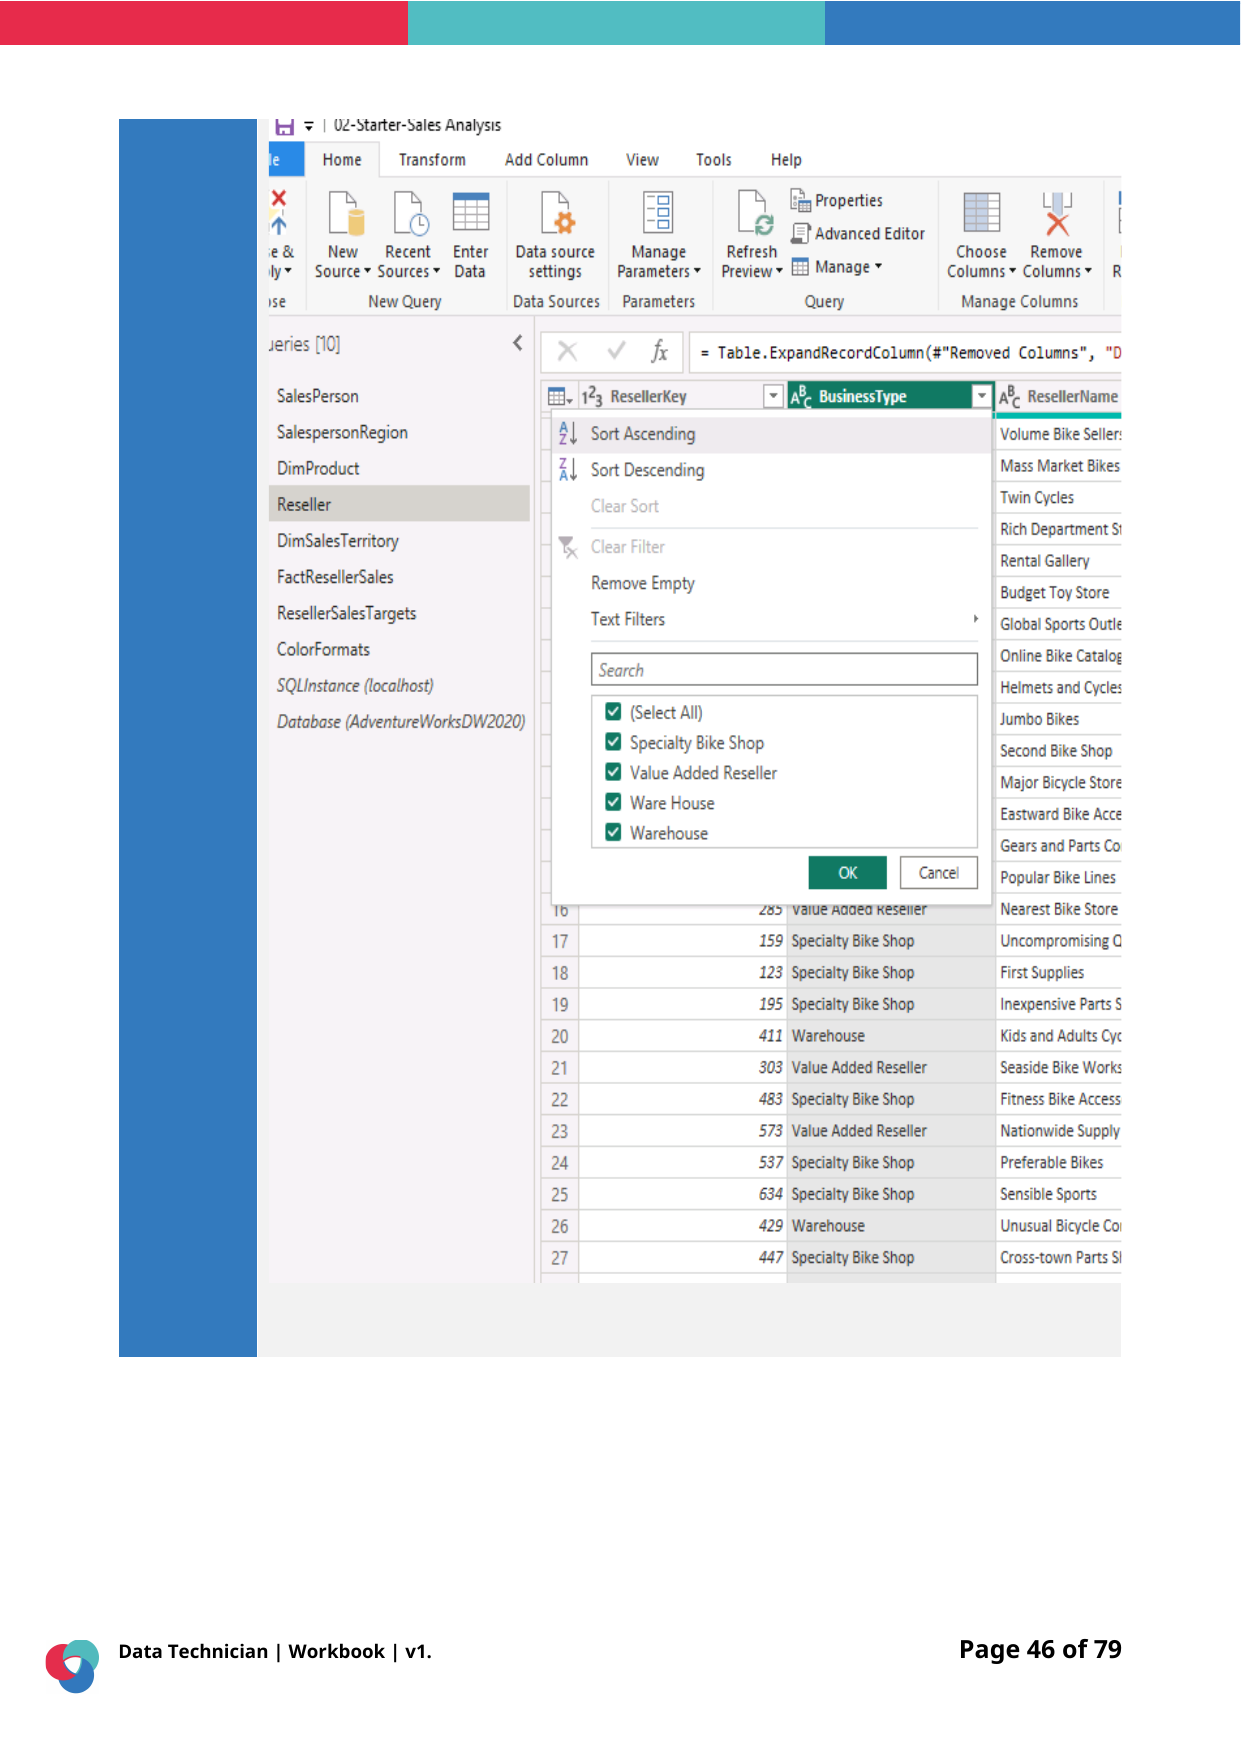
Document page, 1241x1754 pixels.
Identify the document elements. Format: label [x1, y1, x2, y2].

picture [45, 1640, 100, 1694]
picture [268, 119, 1122, 1283]
table_header [258, 119, 1121, 1357]
table_header [119, 119, 257, 1357]
